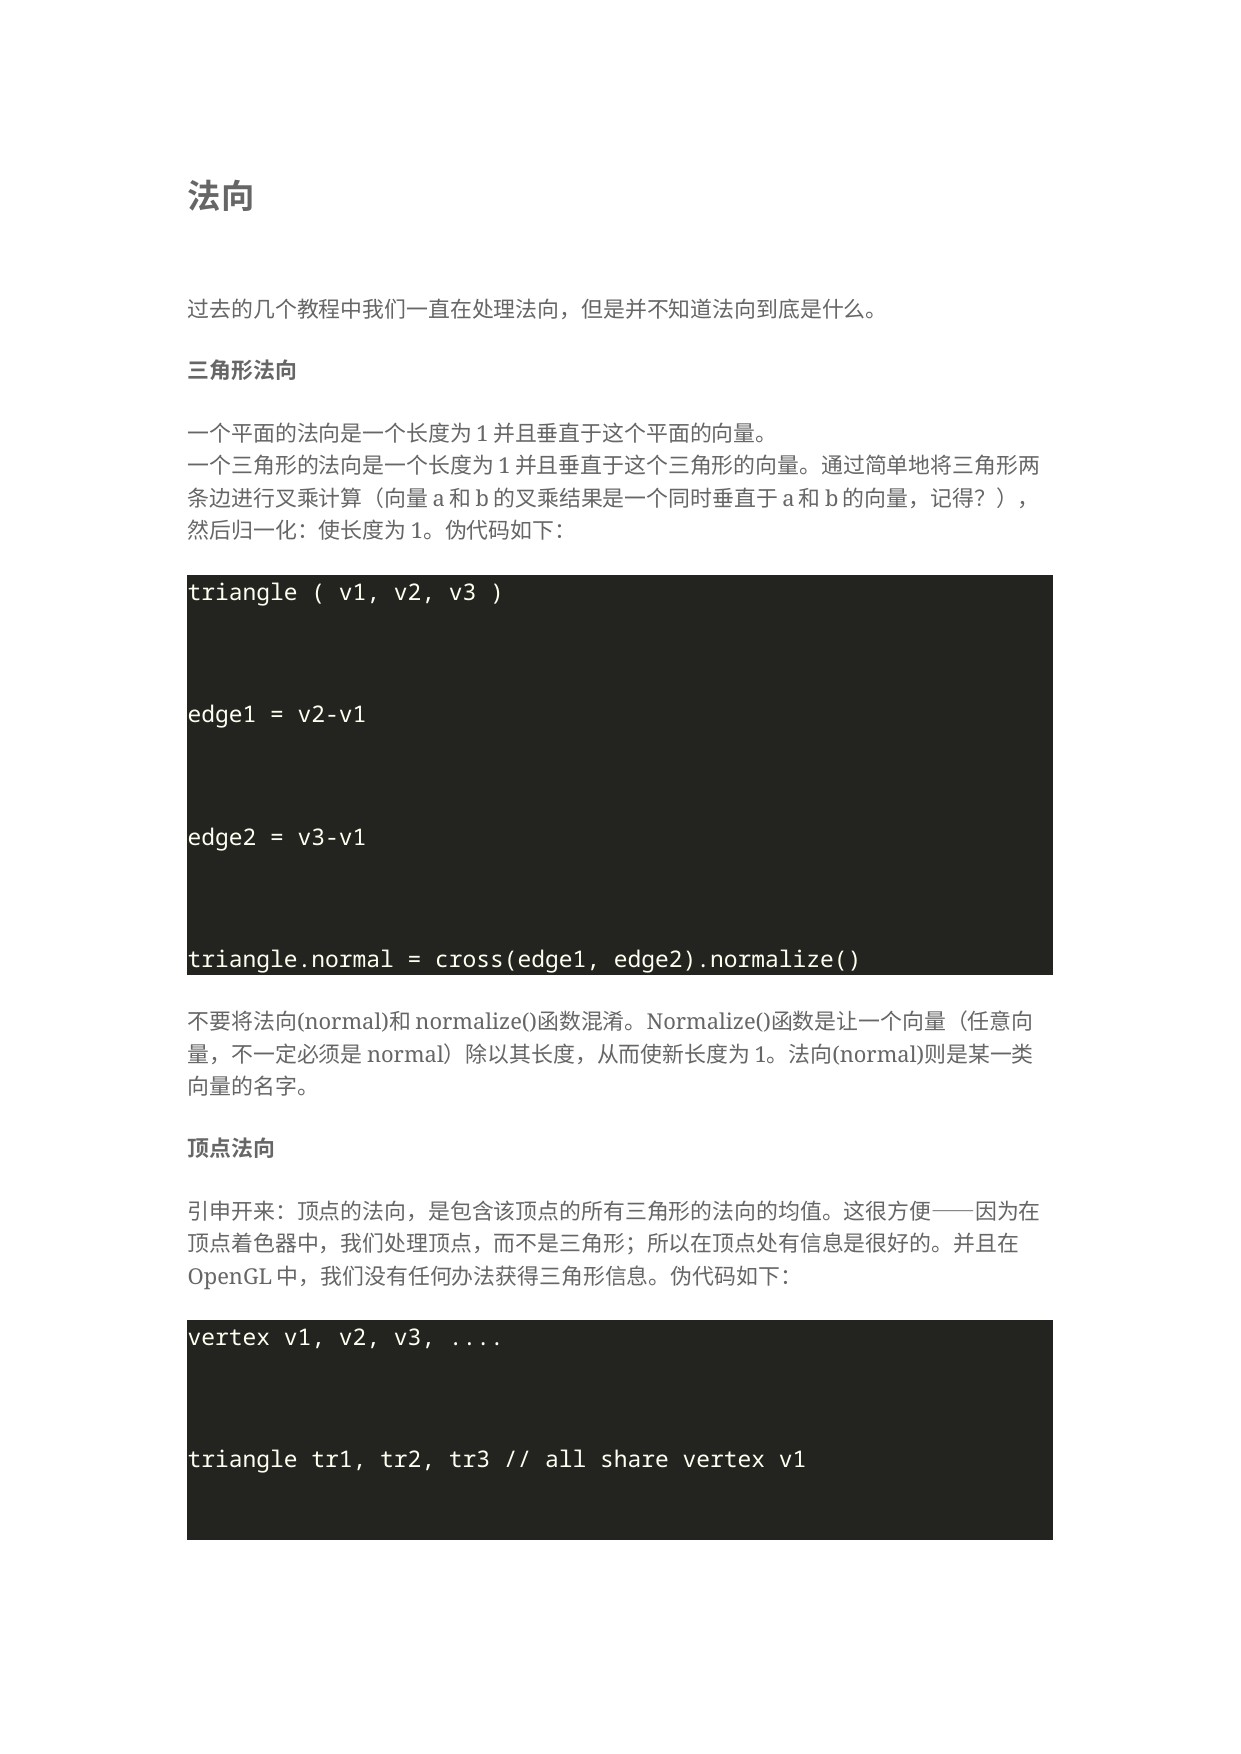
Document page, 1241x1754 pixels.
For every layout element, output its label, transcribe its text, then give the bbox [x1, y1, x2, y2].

text triangle tr1, tr2, tr3 // all share vertex v1 [187, 1442, 1053, 1540]
text 过去的几个教程中我们一直在处理法向，但是并不知道法向到底是什么。 [187, 291, 1053, 324]
subtitle 三角形法向 [187, 353, 1053, 385]
text 不要将法向(normal)和normalize()函数混淆。Normalize()函数是让一个向量（任意向量，不一定必须是normal）除以其长度，从而使新长度为1。法向(normal)则是某一类向量的名字。 [187, 1004, 1053, 1101]
text edge2 = v3-v1 [187, 820, 1053, 917]
text vertex v1, v2, v3, .... [187, 1320, 1053, 1417]
subtitle 顶点法向 [187, 1131, 1053, 1163]
subtitle 法向 [187, 162, 1053, 227]
text triangle ( v1, v2, v3 ) [187, 575, 1053, 672]
text edge1 = v2-v1 [187, 697, 1053, 795]
text triangle.normal = cross(edge1, edge2).normalize() [187, 942, 1053, 975]
text 一个平面的法向是一个长度为1并且垂直于这个平面的向量。 一个三角形的法向是一个长度为1并且垂直于这个三角形的向量。通过简单地将三角形两条边进行叉乘计算（向量a和b的叉乘结果是一个同时垂直于a和b的向量，记得？），然后归一化：使长度为1。伪代码如下： [187, 416, 1053, 546]
text 引申开来：顶点的法向，是包含该顶点的所有三角形的法向的均值。这很方便——因为在顶点着色器中，我们处理顶点，而不是三角形；所以在顶点处有信息是很好的。并且在OpenGL中，我们没有任何办法获得三角形信息。伪代码如下： [187, 1193, 1053, 1291]
